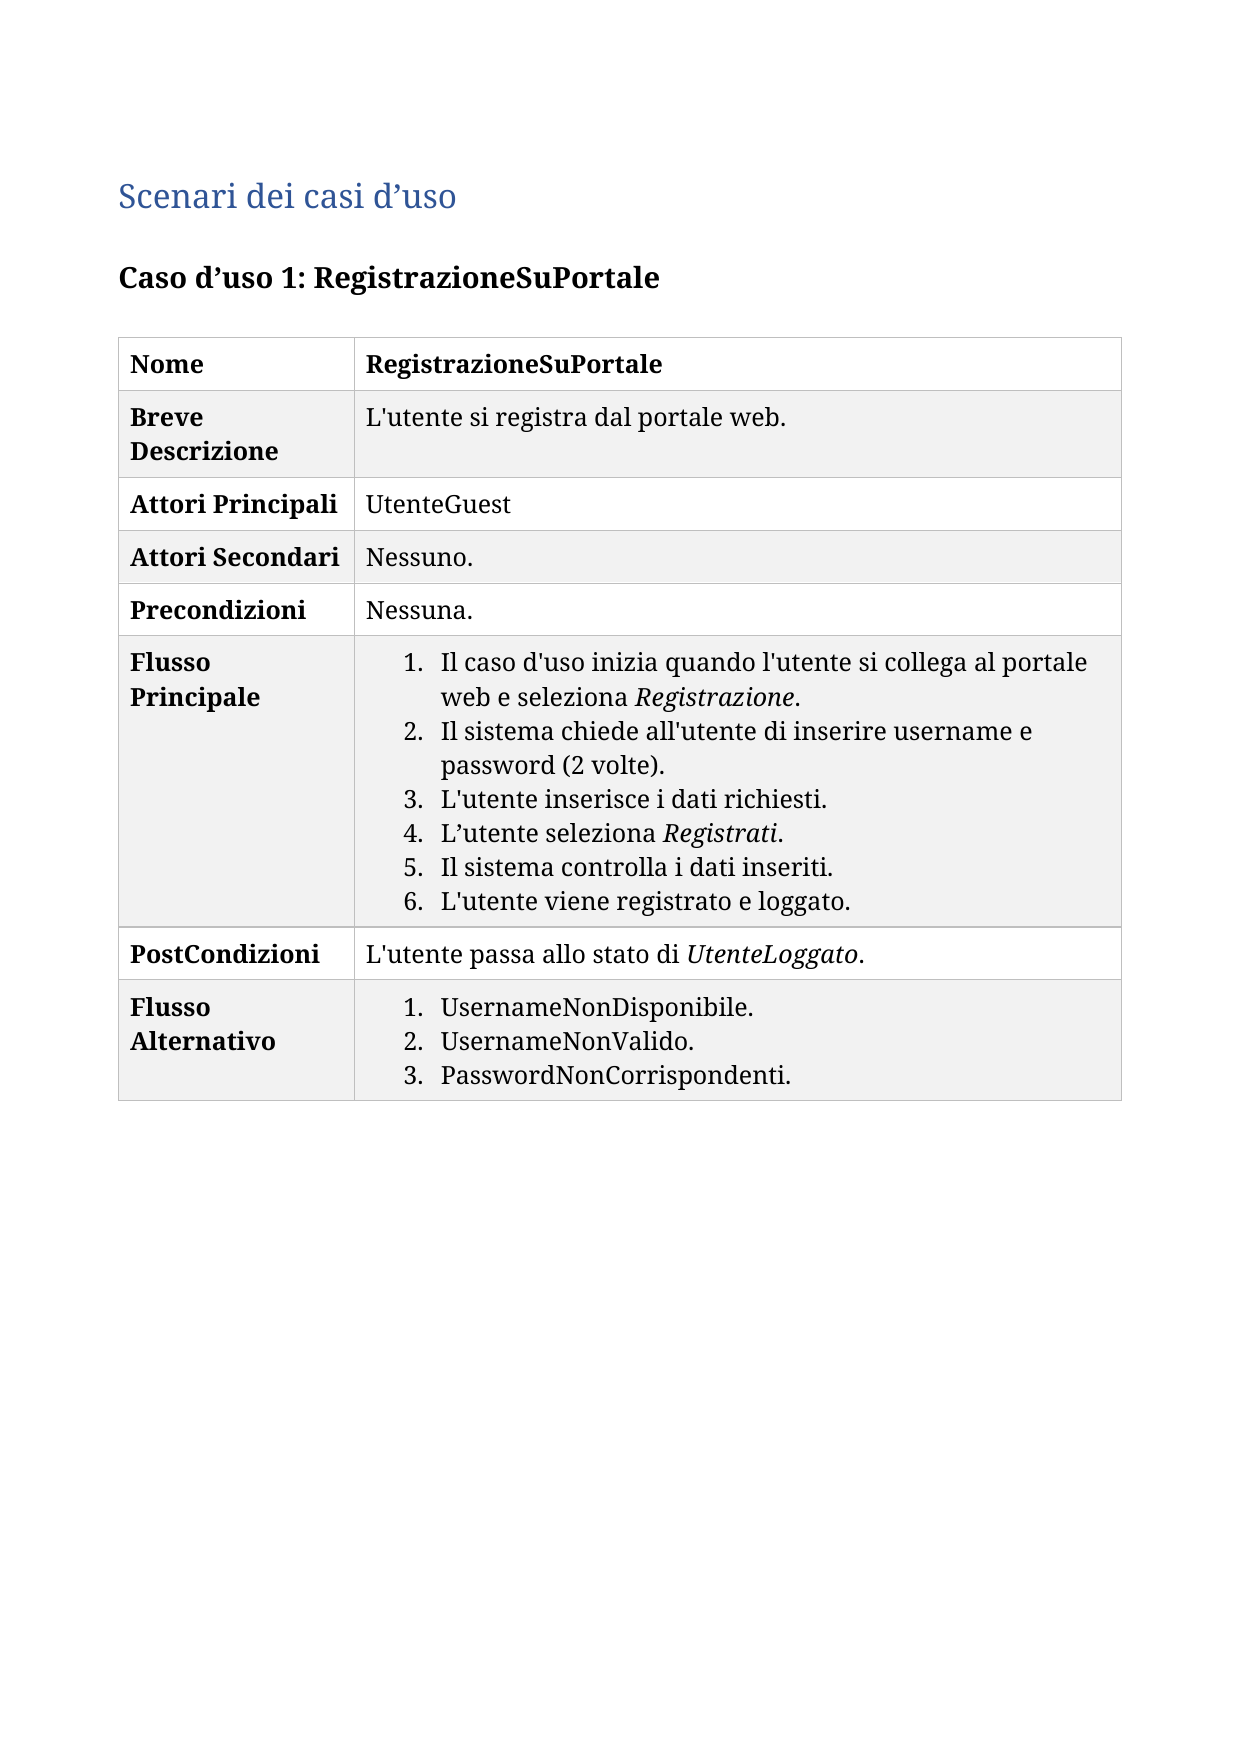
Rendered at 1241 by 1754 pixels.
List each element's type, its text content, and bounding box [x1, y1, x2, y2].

table_cell Flusso Principale [119, 636, 354, 926]
table_cell Il caso d'uso inizia quando l'utente si collega al portale web e seleziona Registrazione. Il sistema chiede all'utente di inserire username e password (2 volte). L'utente inserisce i dati richiesti. L’utente seleziona Registrati. Il sistema controlla i dati inseriti. L'utente viene registrato e loggato. [355, 636, 1121, 926]
table_cell Attori Principali [119, 478, 354, 529]
table_cell Precondizioni [119, 584, 354, 635]
table_cell L'utente si registra dal portale web. [355, 391, 1121, 477]
table_header RegistrazioneSuPortale [355, 338, 1121, 390]
table_cell PostCondizioni [119, 928, 354, 979]
subtitle Scenari dei casi d’uso [118, 173, 1122, 218]
text Caso d’uso 1: RegistrazioneSuPortale [118, 258, 1122, 297]
table_header Nome [119, 338, 354, 390]
table_cell UtenteGuest [355, 478, 1121, 529]
table_cell Breve Descrizione [119, 391, 354, 477]
table_cell L'utente passa allo stato di UtenteLoggato. [355, 928, 1121, 979]
table_cell Nessuna. [355, 584, 1121, 635]
table_cell Attori Secondari [119, 531, 354, 582]
table_cell UsernameNonDisponibile. UsernameNonValido. PasswordNonCorrispondenti. [355, 980, 1121, 1100]
table_cell Flusso Alternativo [119, 980, 354, 1100]
table_cell Nessuno. [355, 531, 1121, 582]
